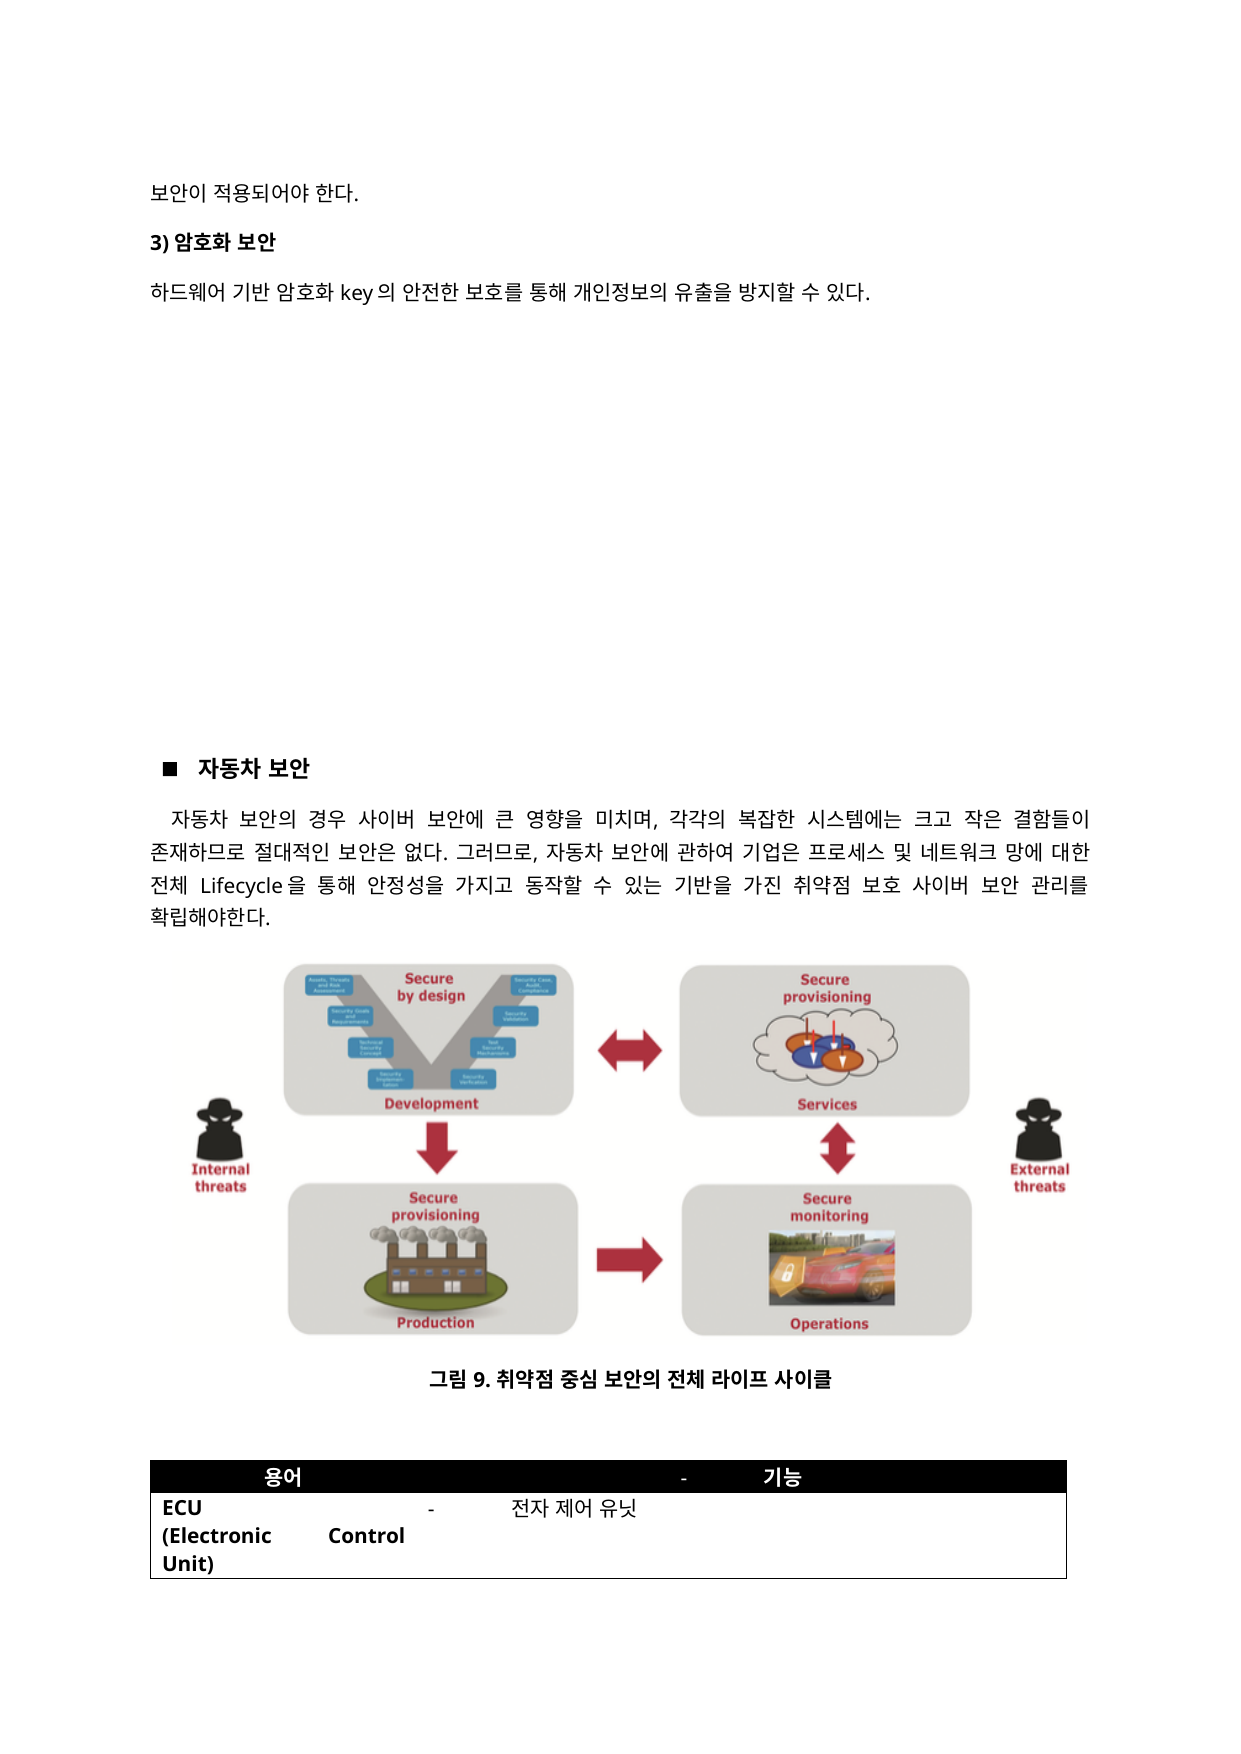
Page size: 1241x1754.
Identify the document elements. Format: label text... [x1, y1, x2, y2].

list 자동차 보안 [161, 751, 1090, 784]
text 자동차 보안의 경우 사이버 보안에 큰 영향을 미치며, 각각의 복잡한 시스템에는 크고 작은 결함들이 존재하므로 절대적인 보안은 없다. 그러므로, 자동차 보안에 관하여 기업은 프로세스 및 네트워크 망에 대한 전체 Lifecycle을 통해 안정성을 가지고 동작할 수 있는 기반을 가진 취약점 보호 사이버 보안 관리를 확립해야한다. [150, 803, 1090, 932]
text 그림 9. 취약점 중심 보안의 전체 라이프 사이클 [150, 1363, 1090, 1394]
text 하드웨어 기반 암호화 key의 안전한 보호를 통해 개인정보의 유출을 방지할 수 있다. [150, 276, 1090, 306]
picture [172, 951, 1089, 1345]
table_cell ECU (Electronic Control Unit) [151, 1493, 416, 1578]
text 3) 암호화 보안 [150, 227, 1090, 257]
table_header 용어 [151, 1461, 416, 1492]
table_cell 전자 제어 유닛 [416, 1493, 1066, 1578]
table_header 기능 [416, 1461, 1066, 1492]
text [150, 177, 1090, 207]
